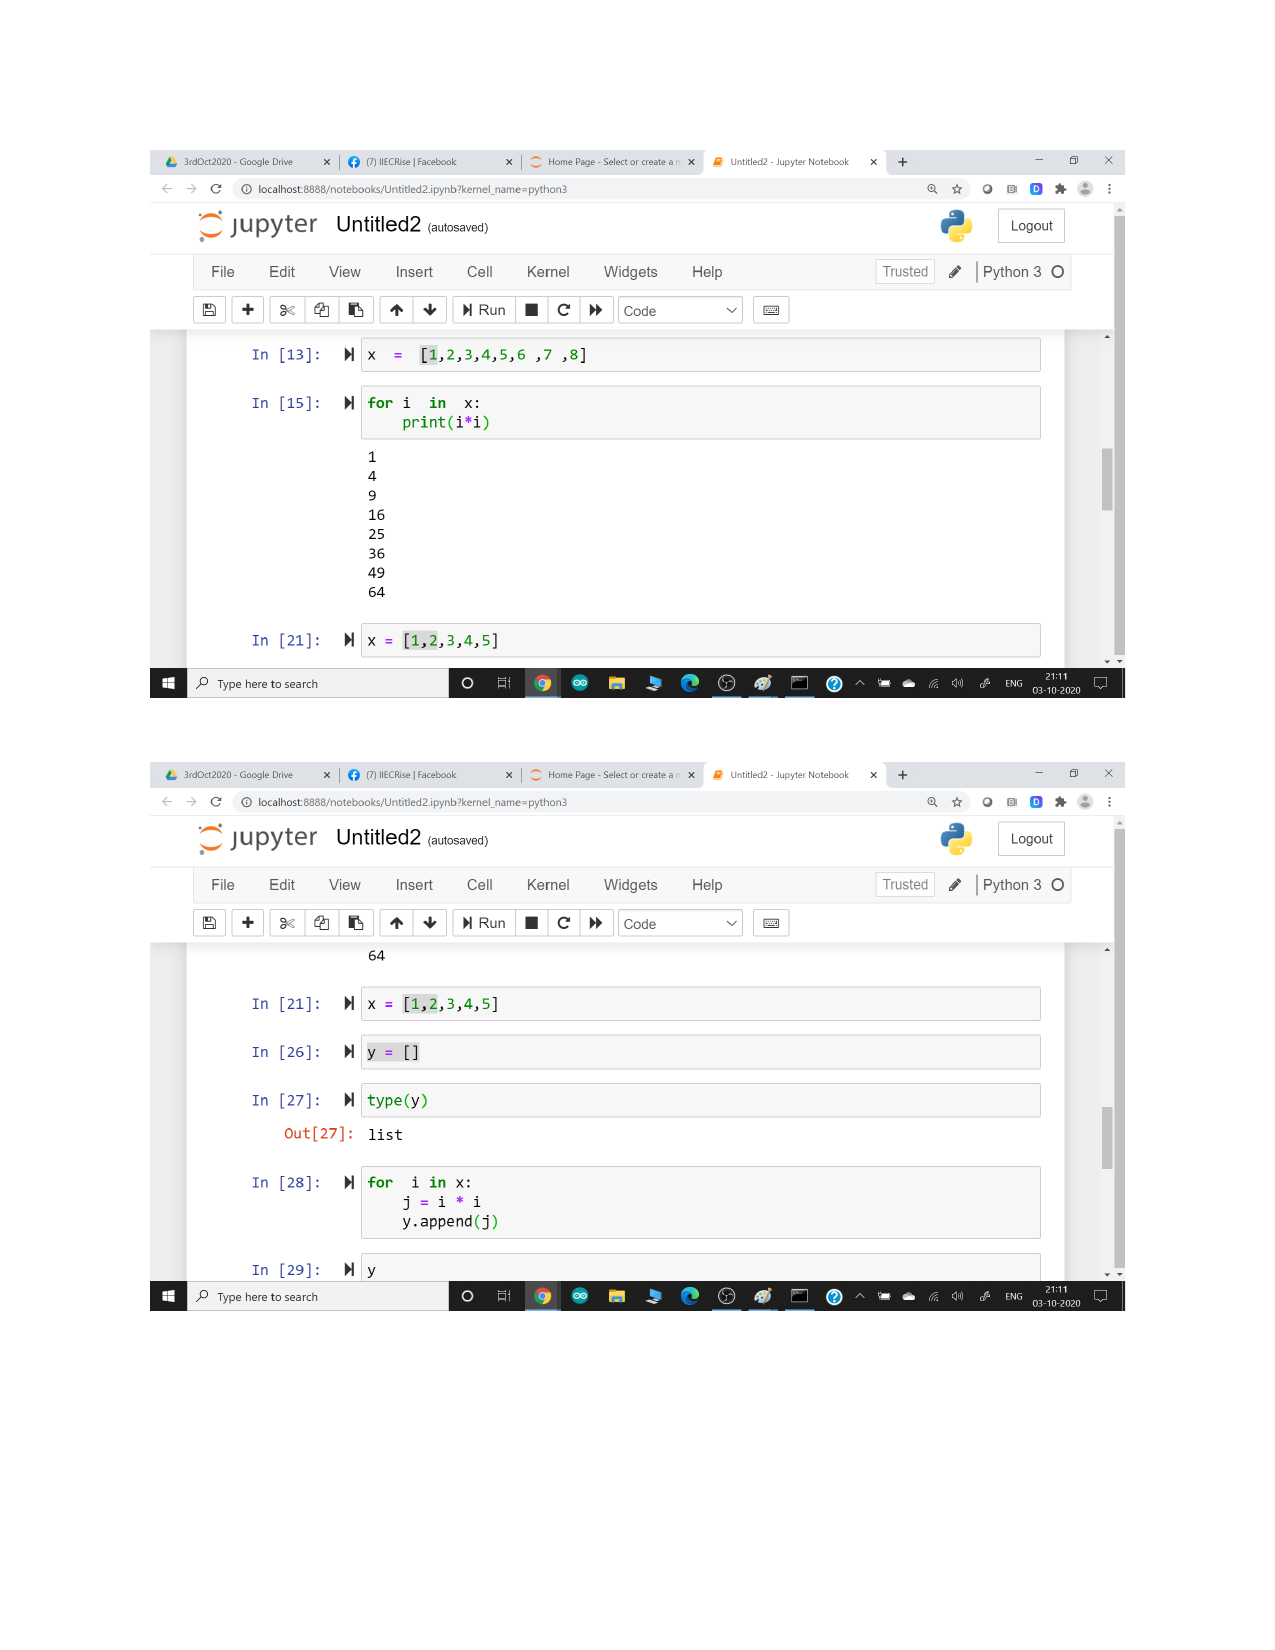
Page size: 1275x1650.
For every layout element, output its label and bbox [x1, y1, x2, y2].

picture [150, 150, 1125, 698]
picture [150, 762, 1125, 1311]
